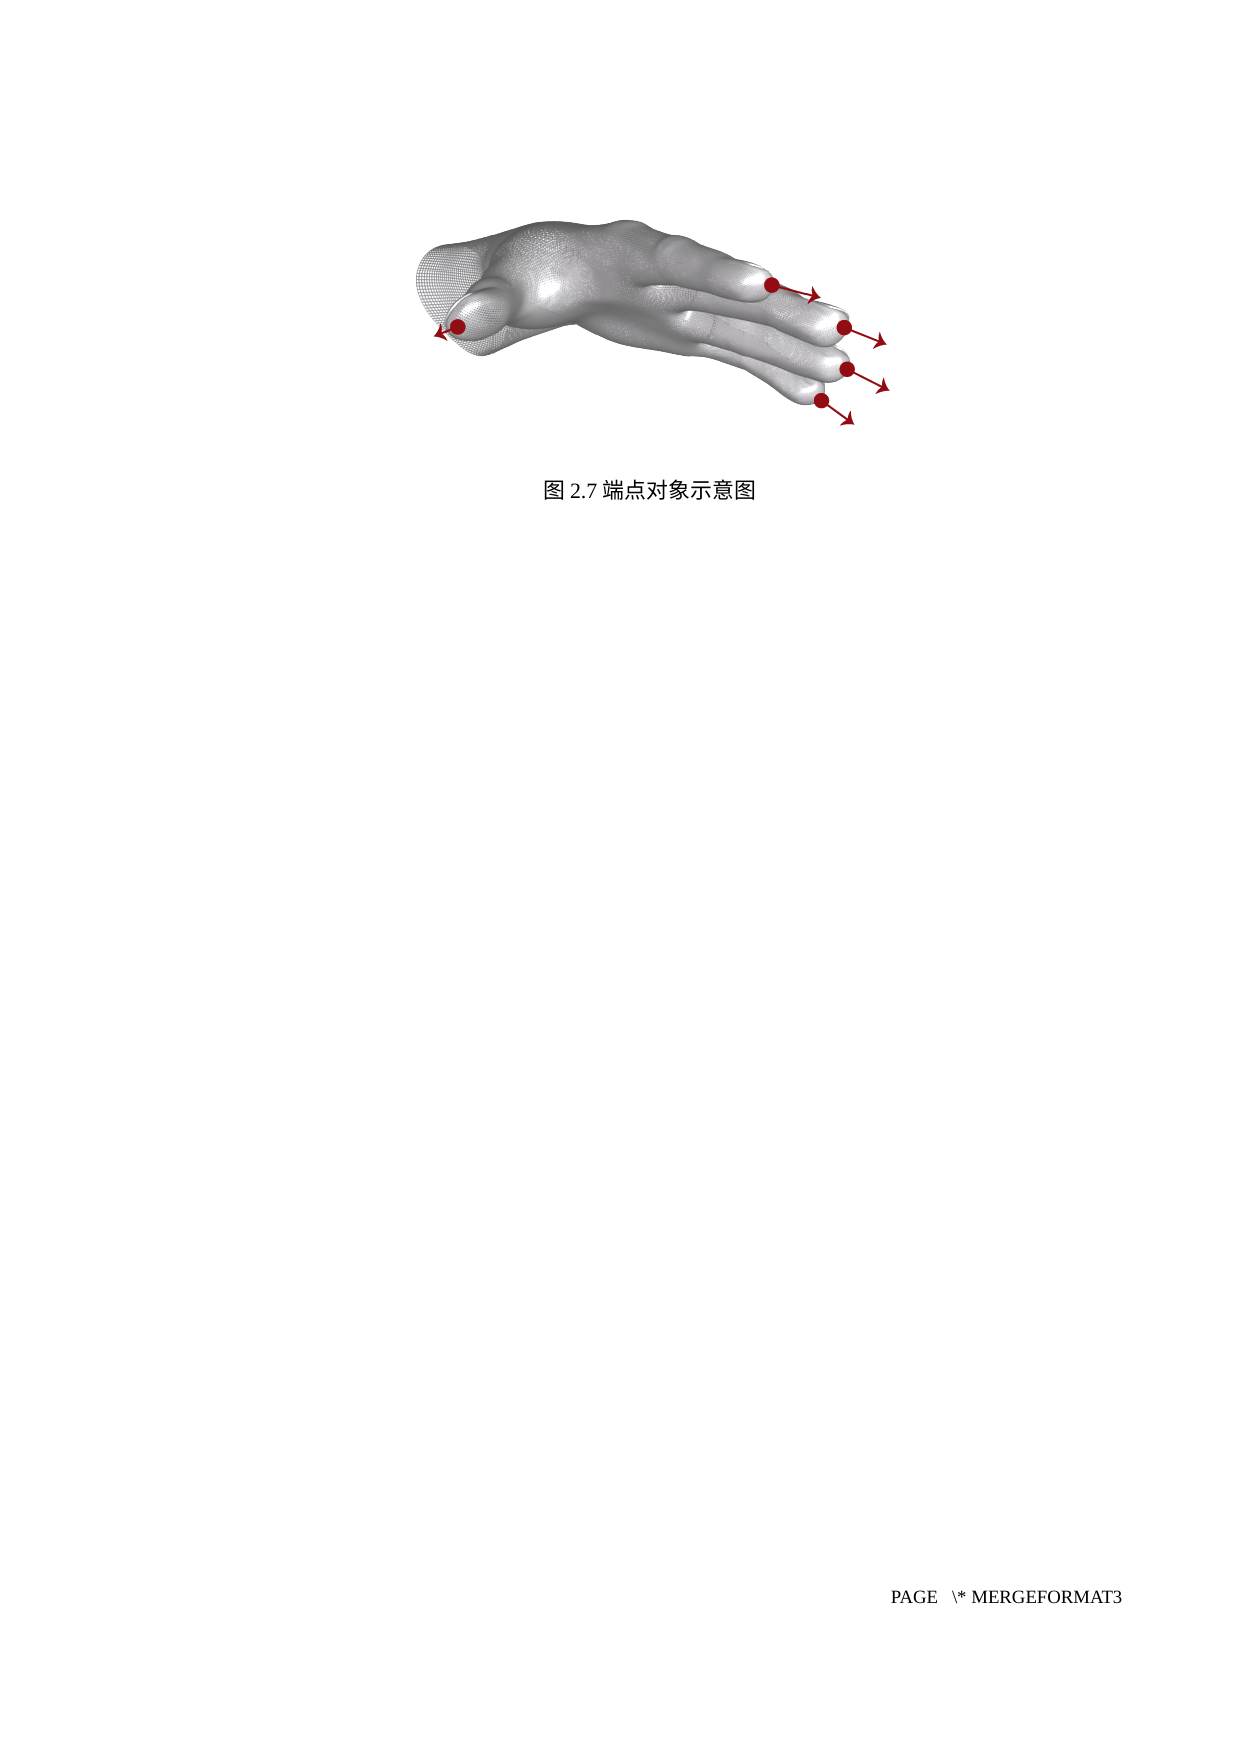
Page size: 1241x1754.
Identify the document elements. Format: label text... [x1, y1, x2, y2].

picture [389, 185, 911, 443]
text 图2.7 端点对象示意图 [177, 471, 1122, 505]
